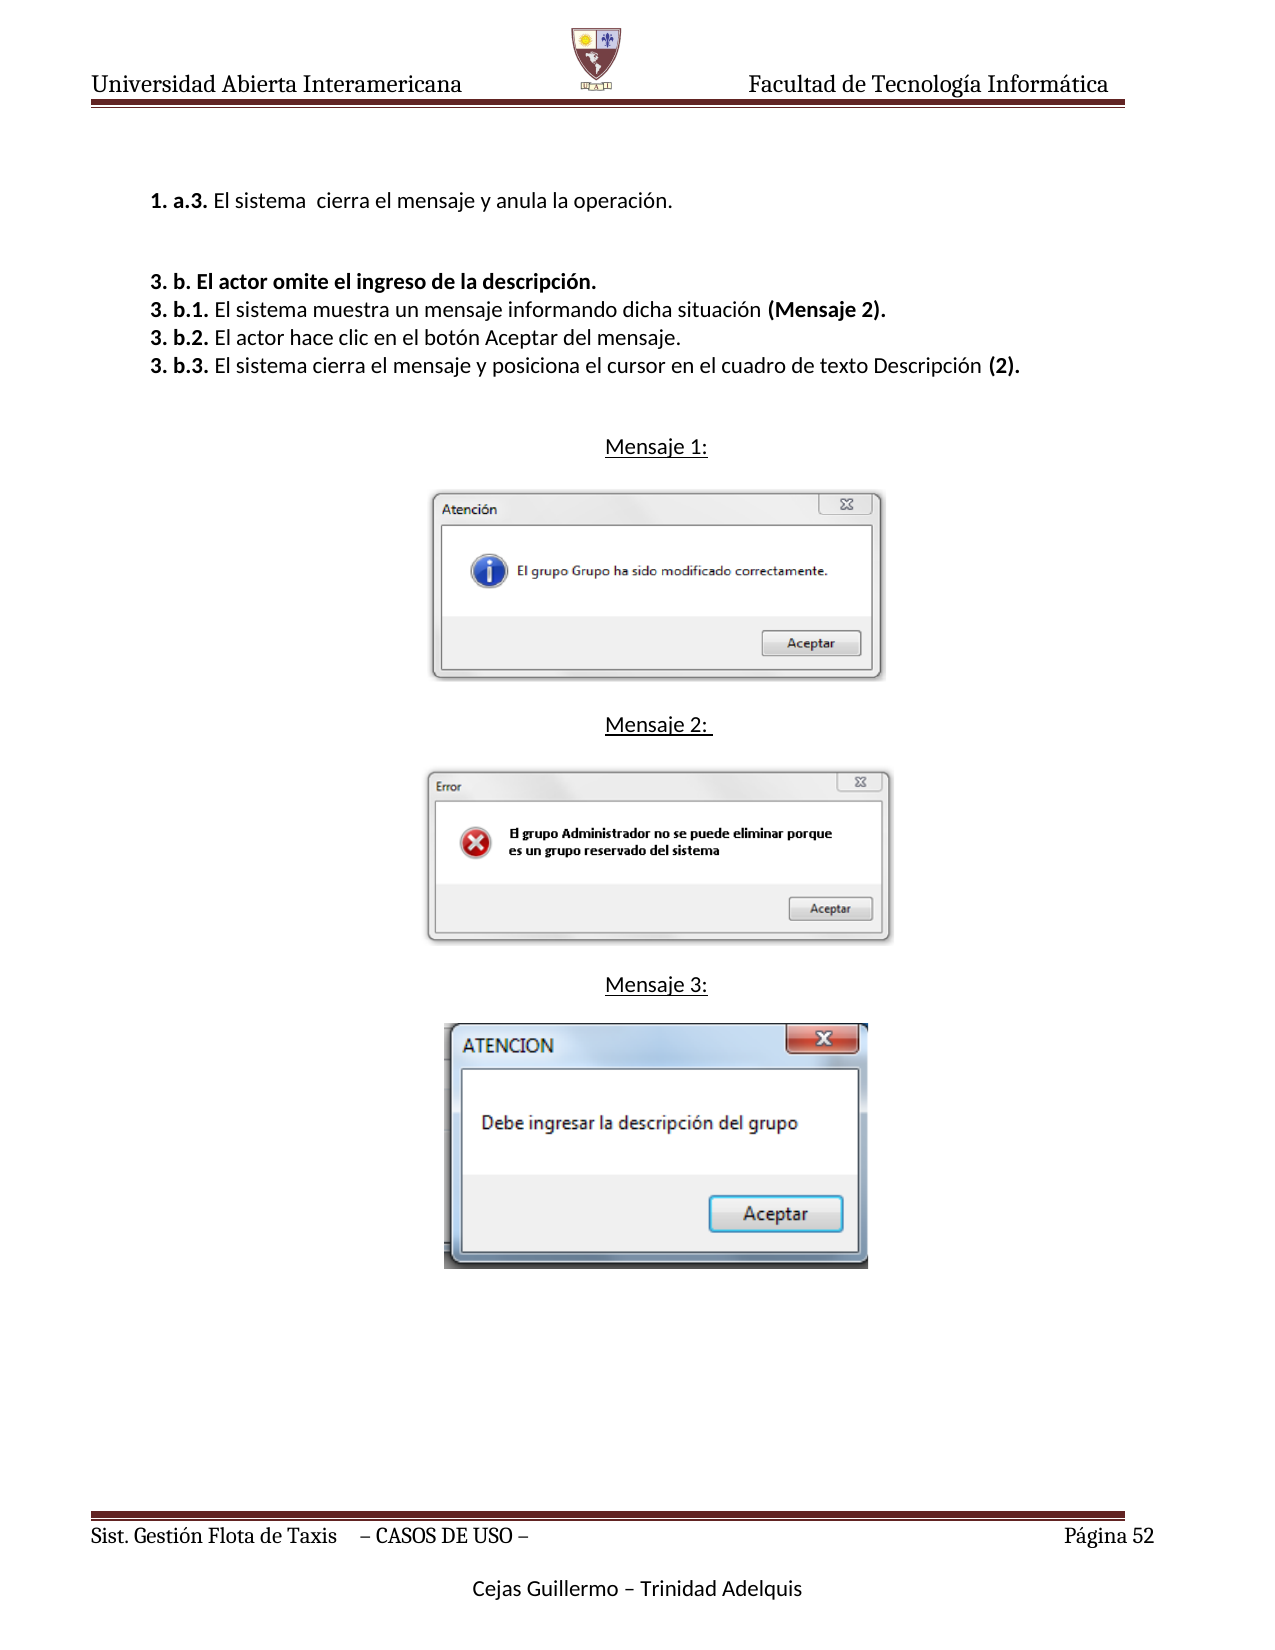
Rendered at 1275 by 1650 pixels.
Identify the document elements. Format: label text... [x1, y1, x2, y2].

text Mensaje 3: [187, 971, 1125, 999]
text 3. b.3. El sistema cierra el mensaje y posiciona el cursor en el cuadro de texto Descripción (2). [150, 351, 1125, 379]
picture [444, 1023, 869, 1269]
text 3. b. El actor omite el ingreso de la descripción. [150, 267, 1125, 295]
text Mensaje 2: [187, 710, 1125, 738]
text 3. b.1. El sistema muestra un mensaje informando dicha situación (Mensaje 2). [150, 295, 1125, 323]
text 1. a.3. El sistema cierra el mensaje y anula la operación. [150, 186, 1125, 214]
picture [560, 23, 633, 93]
text 3. b.2. El actor hace clic en el botón Aceptar del mensaje. [150, 323, 1125, 351]
text Mensaje 1: [187, 432, 1125, 460]
picture [418, 763, 895, 946]
